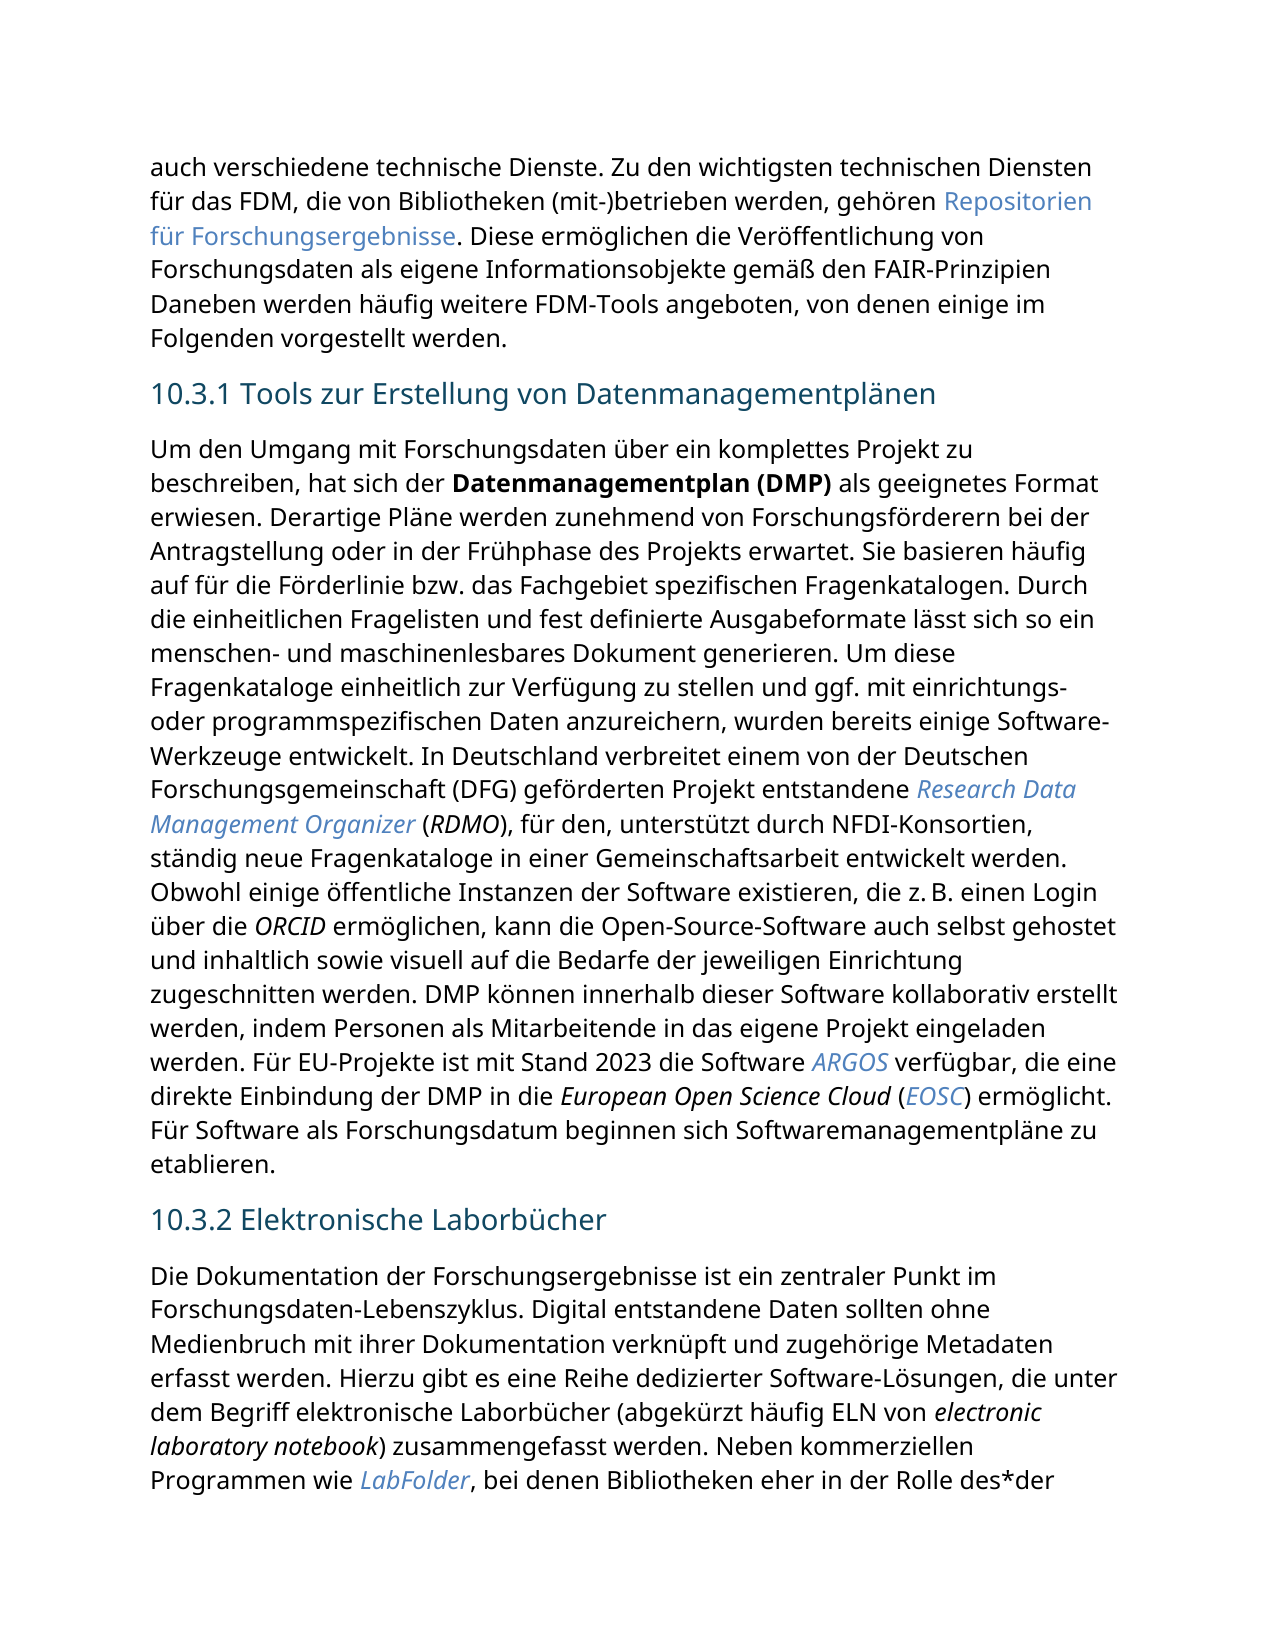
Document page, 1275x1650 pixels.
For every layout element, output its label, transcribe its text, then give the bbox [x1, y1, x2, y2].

subtitle 10.3.1 Tools zur Erstellung von Datenmanagementplänen [150, 373, 1125, 413]
subtitle 10.3.2 Elektronische Laborbücher [150, 1200, 1125, 1239]
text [150, 1258, 1125, 1497]
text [150, 150, 1125, 354]
text Um den Umgang mit Forschungsdaten über ein komplettes Projekt zu beschreiben, hat sich der Datenmanagementplan (DMP) als geeignetes Format erwiesen. Derartige Pläne werden zunehmend von Forschungsförderern bei der Antragstellung oder in der Frühphase des Projekts erwartet. Sie basieren häufig auf für die Förderlinie bzw. das Fachgebiet spezifischen Fragenkatalogen. Durch die einheitlichen Fragelisten und fest definierte Ausgabeformate lässt sich so ein menschen- und maschinenlesbares Dokument generieren. Um diese Fragenkataloge einheitlich zur Verfügung zu stellen und ggf. mit einrichtungs- oder programmspezifischen Daten anzureichern, wurden bereits einige Software-Werkzeuge entwickelt. In Deutschland verbreitet einem von der Deutschen Forschungsgemeinschaft (DFG) geförderten Projekt entstandene Research Data Management Organizer (RDMO), für den, unterstützt durch NFDI-Konsortien, ständig neue Fragenkataloge in einer Gemeinschaftsarbeit entwickelt werden. Obwohl einige öffentliche Instanzen der Software existieren, die z. B. einen Login über die ORCID ermöglichen, kann die Open-Source-Software auch selbst gehostet und inhaltlich sowie visuell auf die Bedarfe der jeweiligen Einrichtung zugeschnitten werden. DMP können innerhalb dieser Software kollaborativ erstellt werden, indem Personen als Mitarbeitende in das eigene Projekt eingeladen werden. Für EU-Projekte ist mit Stand 2023 die Software ARGOS verfügbar, die eine direkte Einbindung der DMP in die European Open Science Cloud (EOSC) ermöglicht. Für Software als Forschungsdatum beginnen sich Softwaremanagementpläne zu etablieren. [150, 432, 1125, 1181]
